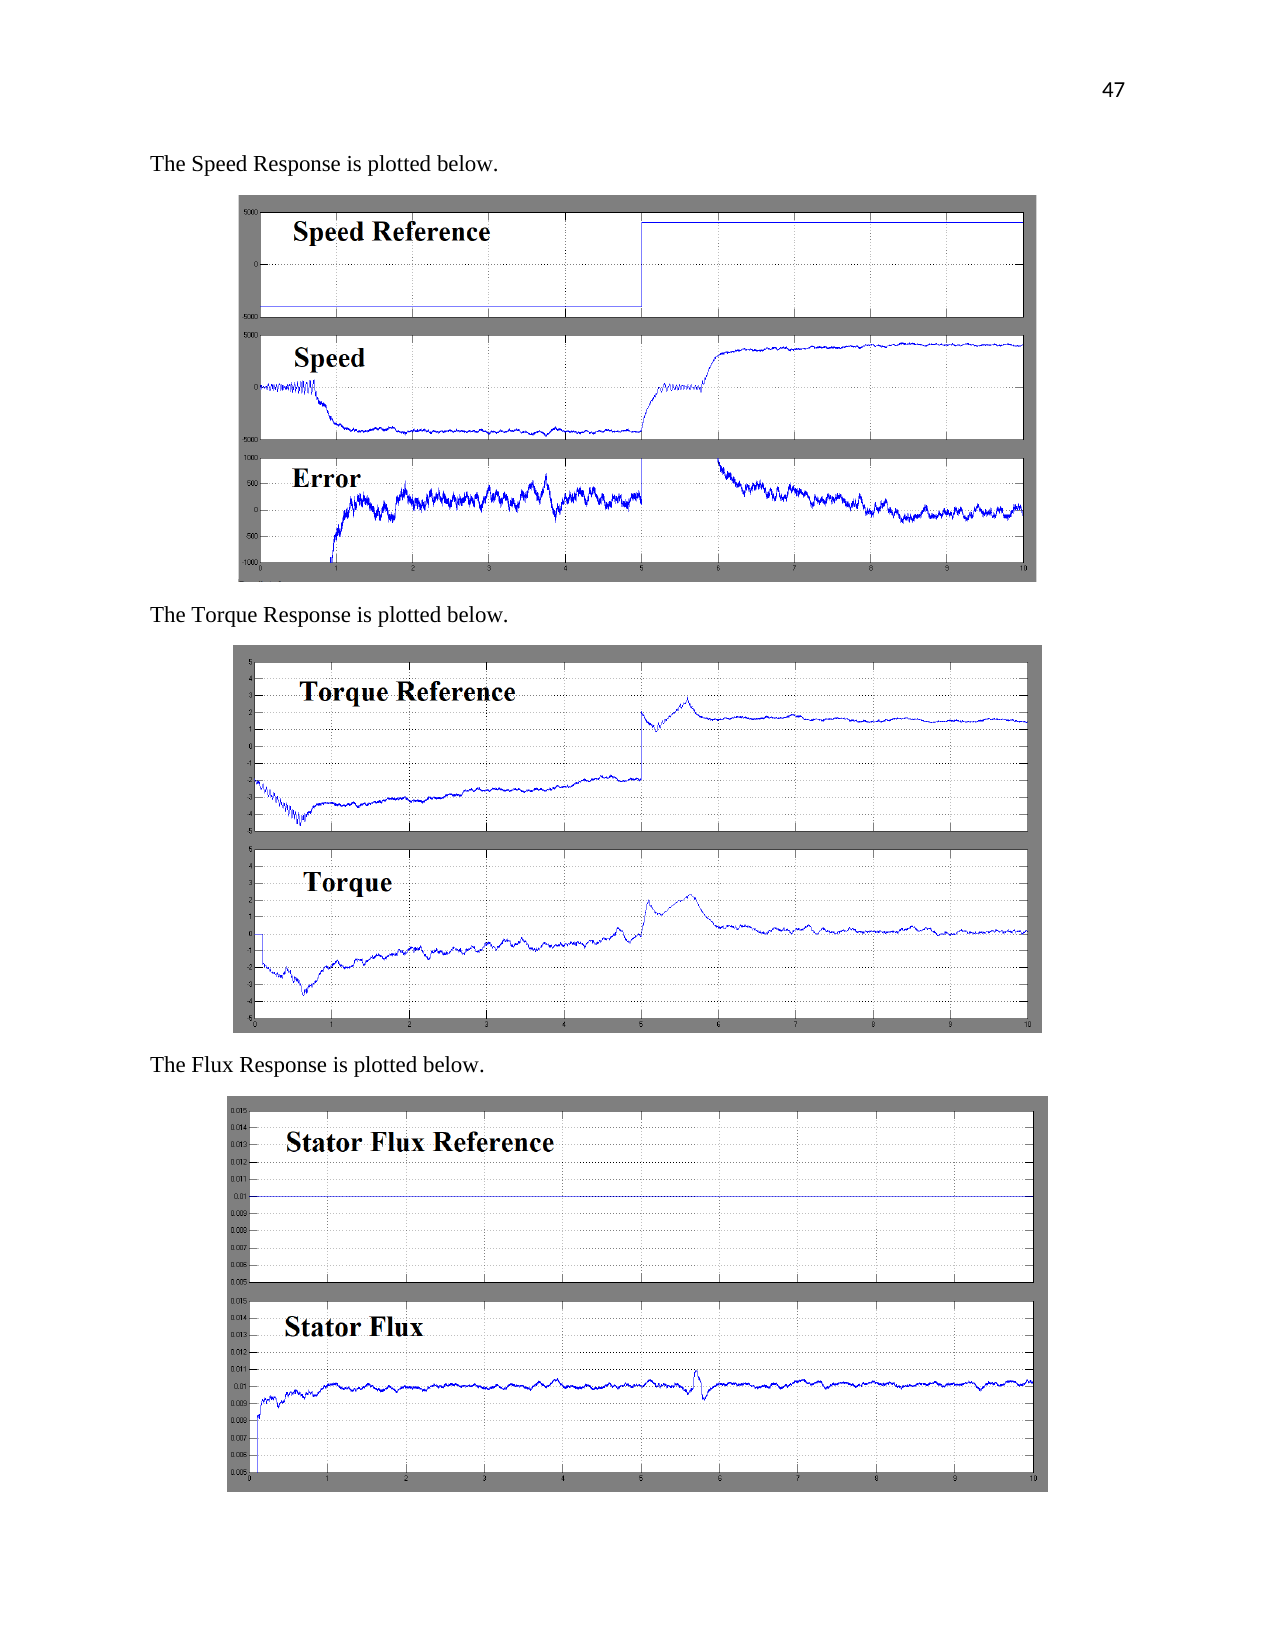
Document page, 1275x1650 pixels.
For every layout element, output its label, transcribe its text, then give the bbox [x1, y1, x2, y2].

picture [233, 645, 1042, 1033]
picture [227, 1096, 1048, 1492]
picture [238, 195, 1037, 582]
text The Torque Response is plotted below. [150, 601, 1125, 627]
text The Speed Response is plotted below. [150, 150, 1125, 176]
text The Flux Response is plotted below. [150, 1051, 1125, 1077]
